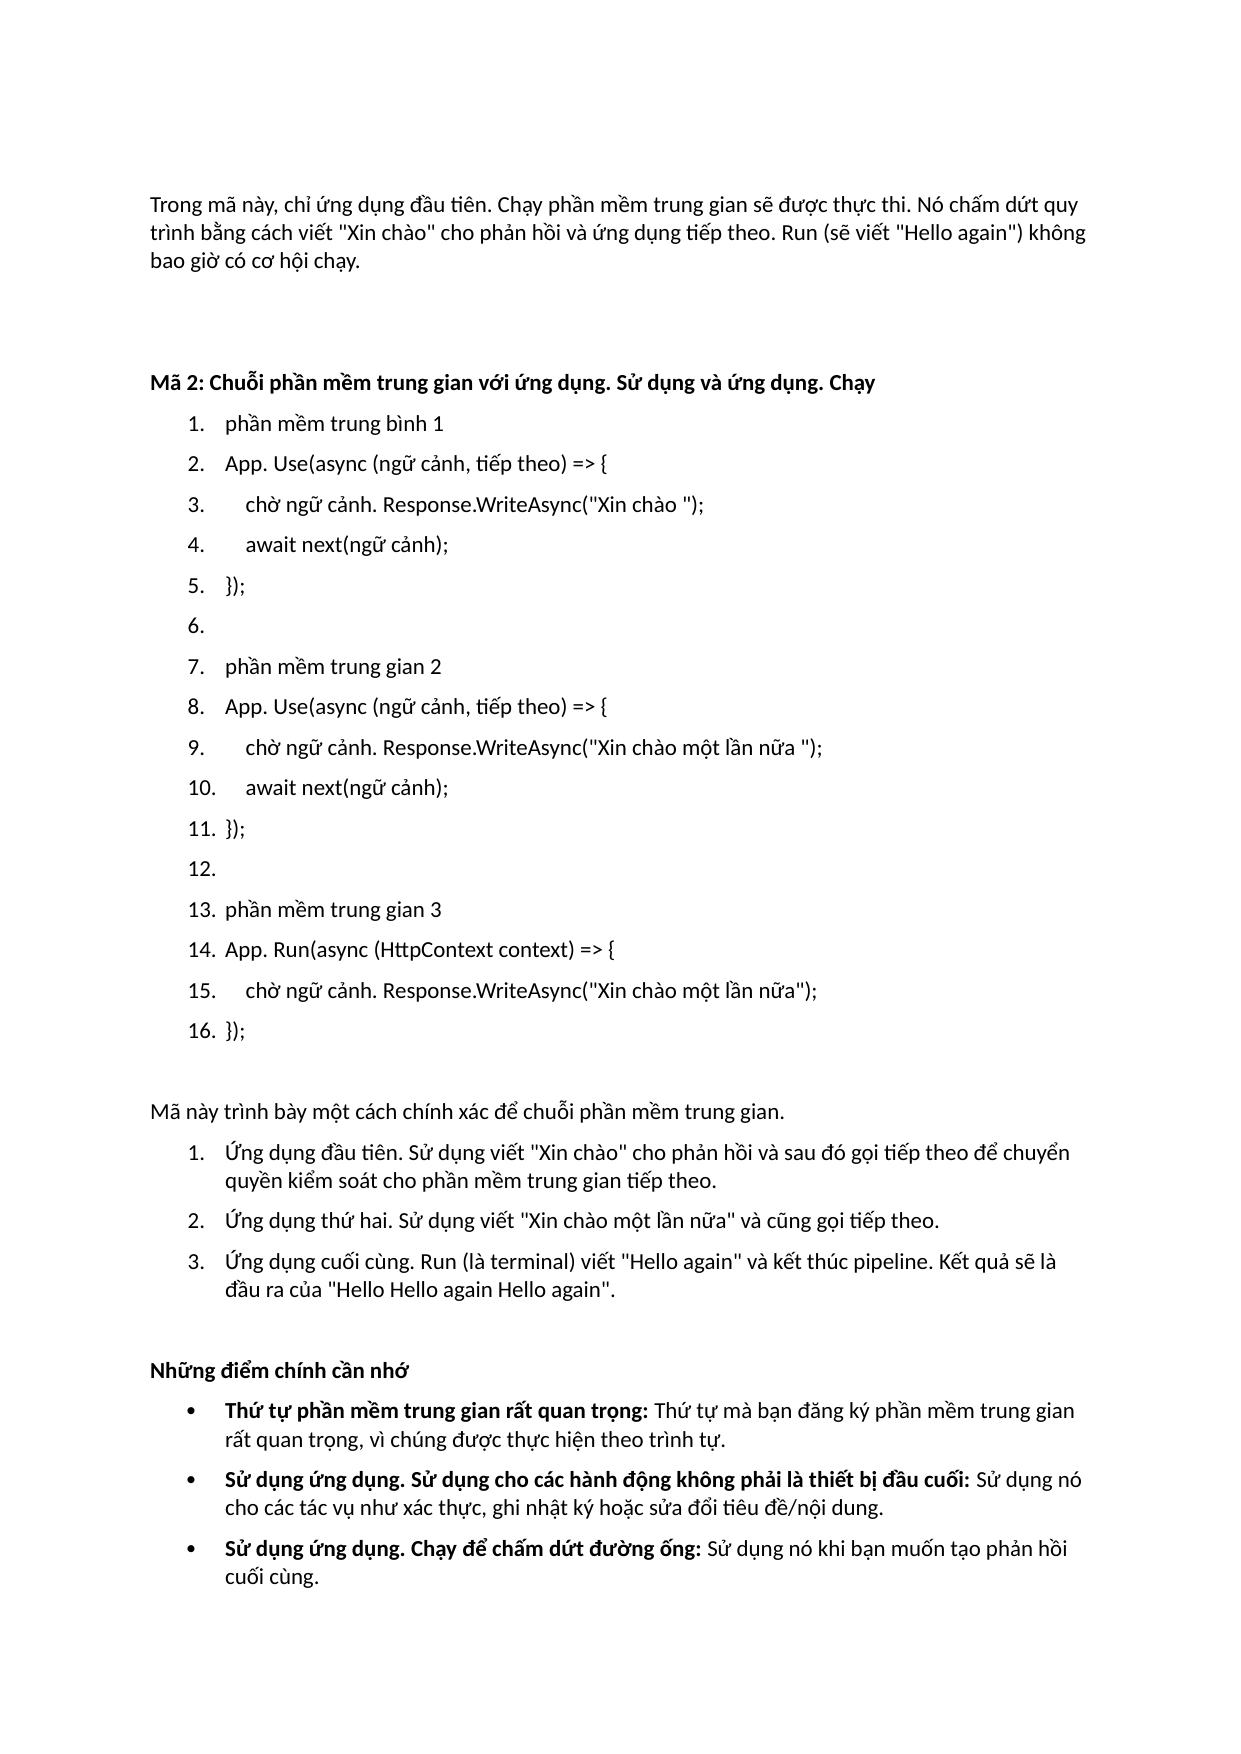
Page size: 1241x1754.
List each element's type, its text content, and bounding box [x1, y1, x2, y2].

text Trong mã này, chỉ ứng dụng đầu tiên. Chạy phần mềm trung gian sẽ được thực thi. Nó chấm dứt quy trình bằng cách viết "Xin chào" cho phản hồi và ứng dụng tiếp theo. Run (sẽ viết "Hello again") không bao giờ có cơ hội chạy. [150, 191, 1090, 274]
list await next(ngữ cảnh); [187, 530, 1090, 558]
list App. Run(async (HttpContext context) => { [187, 935, 1090, 963]
list Ứng dụng cuối cùng. Run (là terminal) viết "Hello again" và kết thúc pipeline. Kết quả sẽ là đầu ra của "Hello Hello again Hello again". [187, 1247, 1090, 1303]
list Sử dụng ứng dụng. Sử dụng cho các hành động không phải là thiết bị đầu cuối: Sử dụng nó cho các tác vụ như xác thực, ghi nhật ký hoặc sửa đổi tiêu đề/nội dung. [187, 1465, 1090, 1521]
list App. Use(async (ngữ cảnh, tiếp theo) => { [187, 449, 1090, 477]
list }); [187, 1016, 1090, 1044]
list App. Use(async (ngữ cảnh, tiếp theo) => { [187, 692, 1090, 720]
text Mã này trình bày một cách chính xác để chuỗi phần mềm trung gian. [150, 1097, 1090, 1126]
text Mã 2: Chuỗi phần mềm trung gian với ứng dụng. Sử dụng và ứng dụng. Chạy [150, 368, 1090, 396]
list }); [187, 814, 1090, 842]
text Những điểm chính cần nhớ [150, 1356, 1090, 1384]
list Sử dụng ứng dụng. Chạy để chấm dứt đường ống: Sử dụng nó khi bạn muốn tạo phản hồi cuối cùng. [187, 1534, 1090, 1590]
list Ứng dụng đầu tiên. Sử dụng viết "Xin chào" cho phản hồi và sau đó gọi tiếp theo để chuyển quyền kiểm soát cho phần mềm trung gian tiếp theo. [187, 1138, 1090, 1194]
list chờ ngữ cảnh. Response.WriteAsync("Xin chào một lần nữa"); [187, 976, 1090, 1004]
list chờ ngữ cảnh. Response.WriteAsync("Xin chào "); [187, 490, 1090, 518]
list }); [187, 571, 1090, 599]
list Thứ tự phần mềm trung gian rất quan trọng: Thứ tự mà bạn đăng ký phần mềm trung gian rất quan trọng, vì chúng được thực hiện theo trình tự. [187, 1397, 1090, 1453]
list phần mềm trung bình 1 [187, 409, 1090, 437]
list chờ ngữ cảnh. Response.WriteAsync("Xin chào một lần nữa "); [187, 733, 1090, 761]
list Ứng dụng thứ hai. Sử dụng viết "Xin chào một lần nữa" và cũng gọi tiếp theo. [187, 1207, 1090, 1234]
list await next(ngữ cảnh); [187, 773, 1090, 801]
list phần mềm trung gian 2 [187, 652, 1090, 680]
list phần mềm trung gian 3 [187, 895, 1090, 923]
